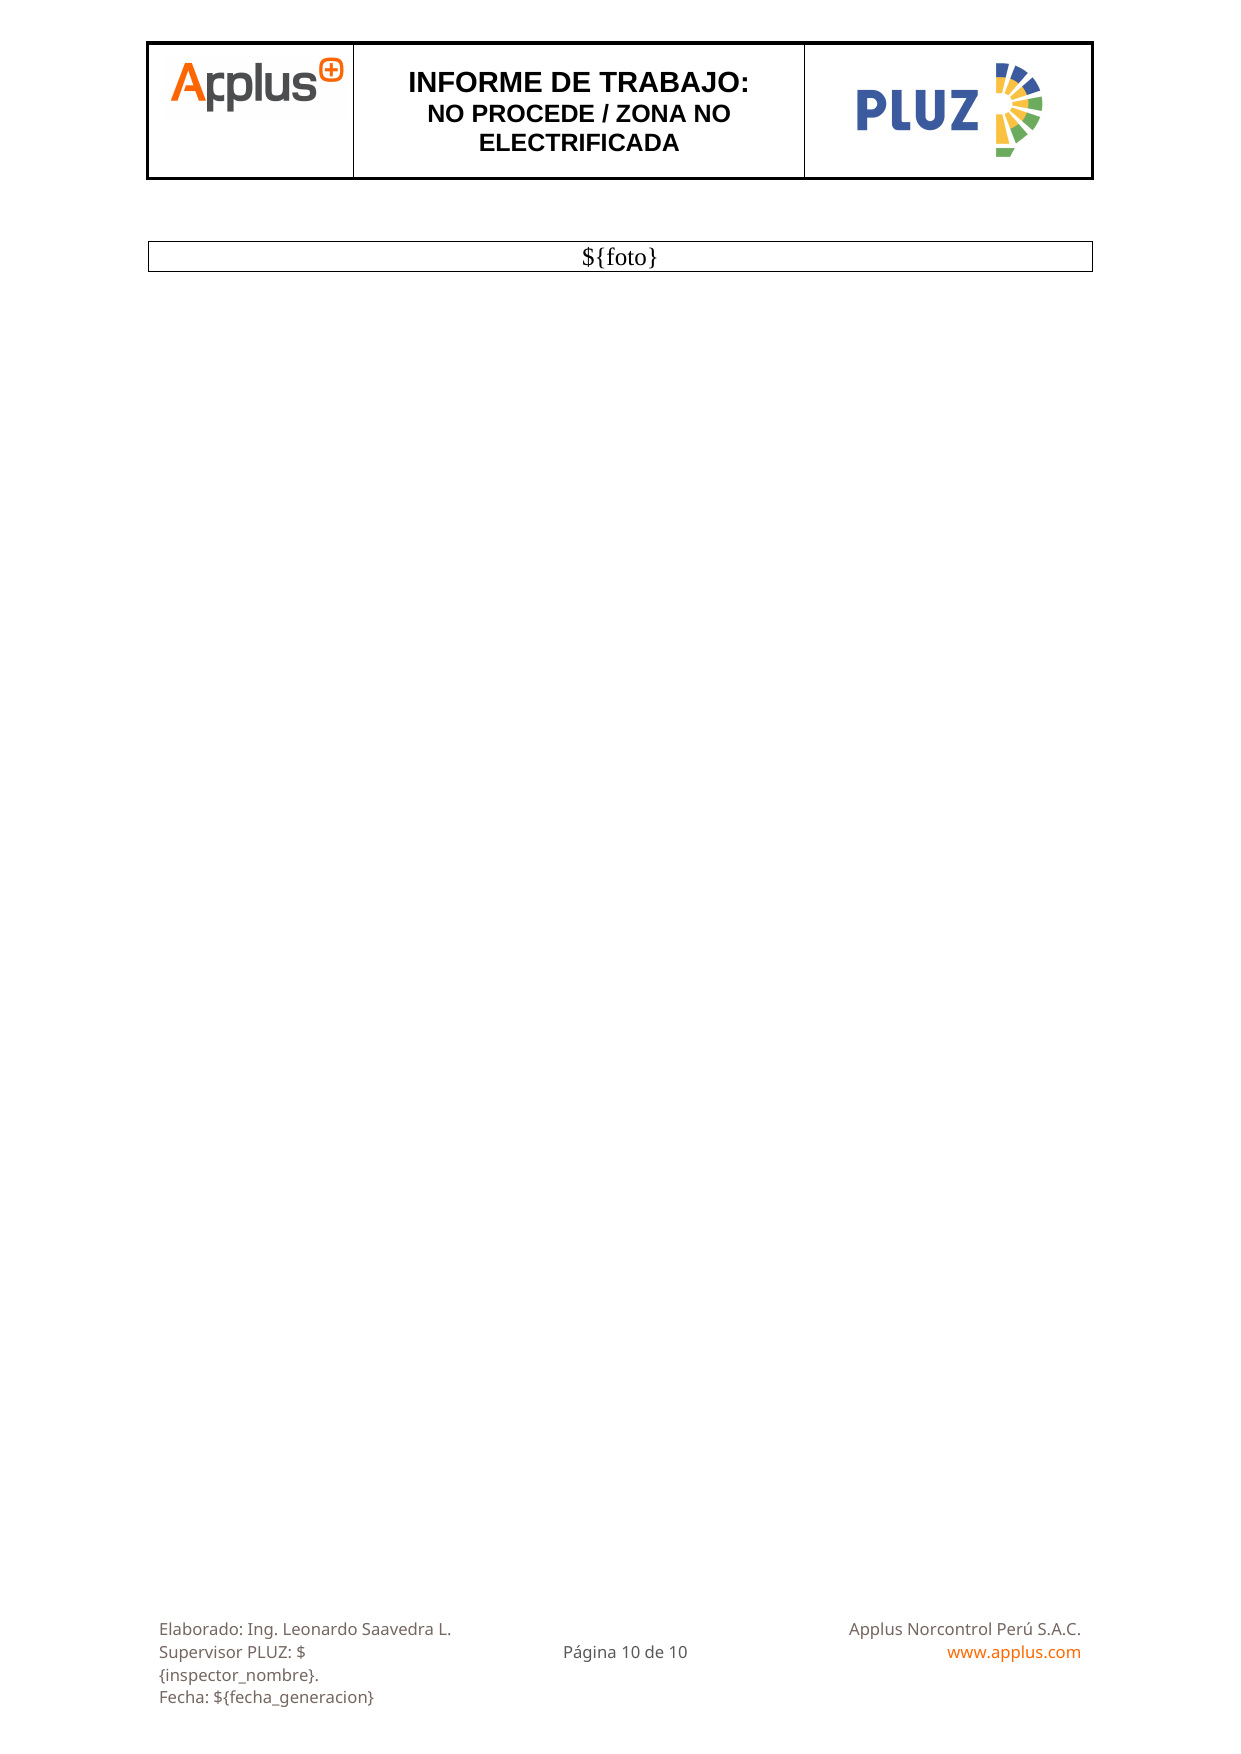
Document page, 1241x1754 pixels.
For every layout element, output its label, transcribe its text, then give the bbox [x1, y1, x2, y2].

picture [165, 55, 348, 120]
table_header ${foto} [149, 242, 1092, 271]
picture [847, 50, 1050, 165]
